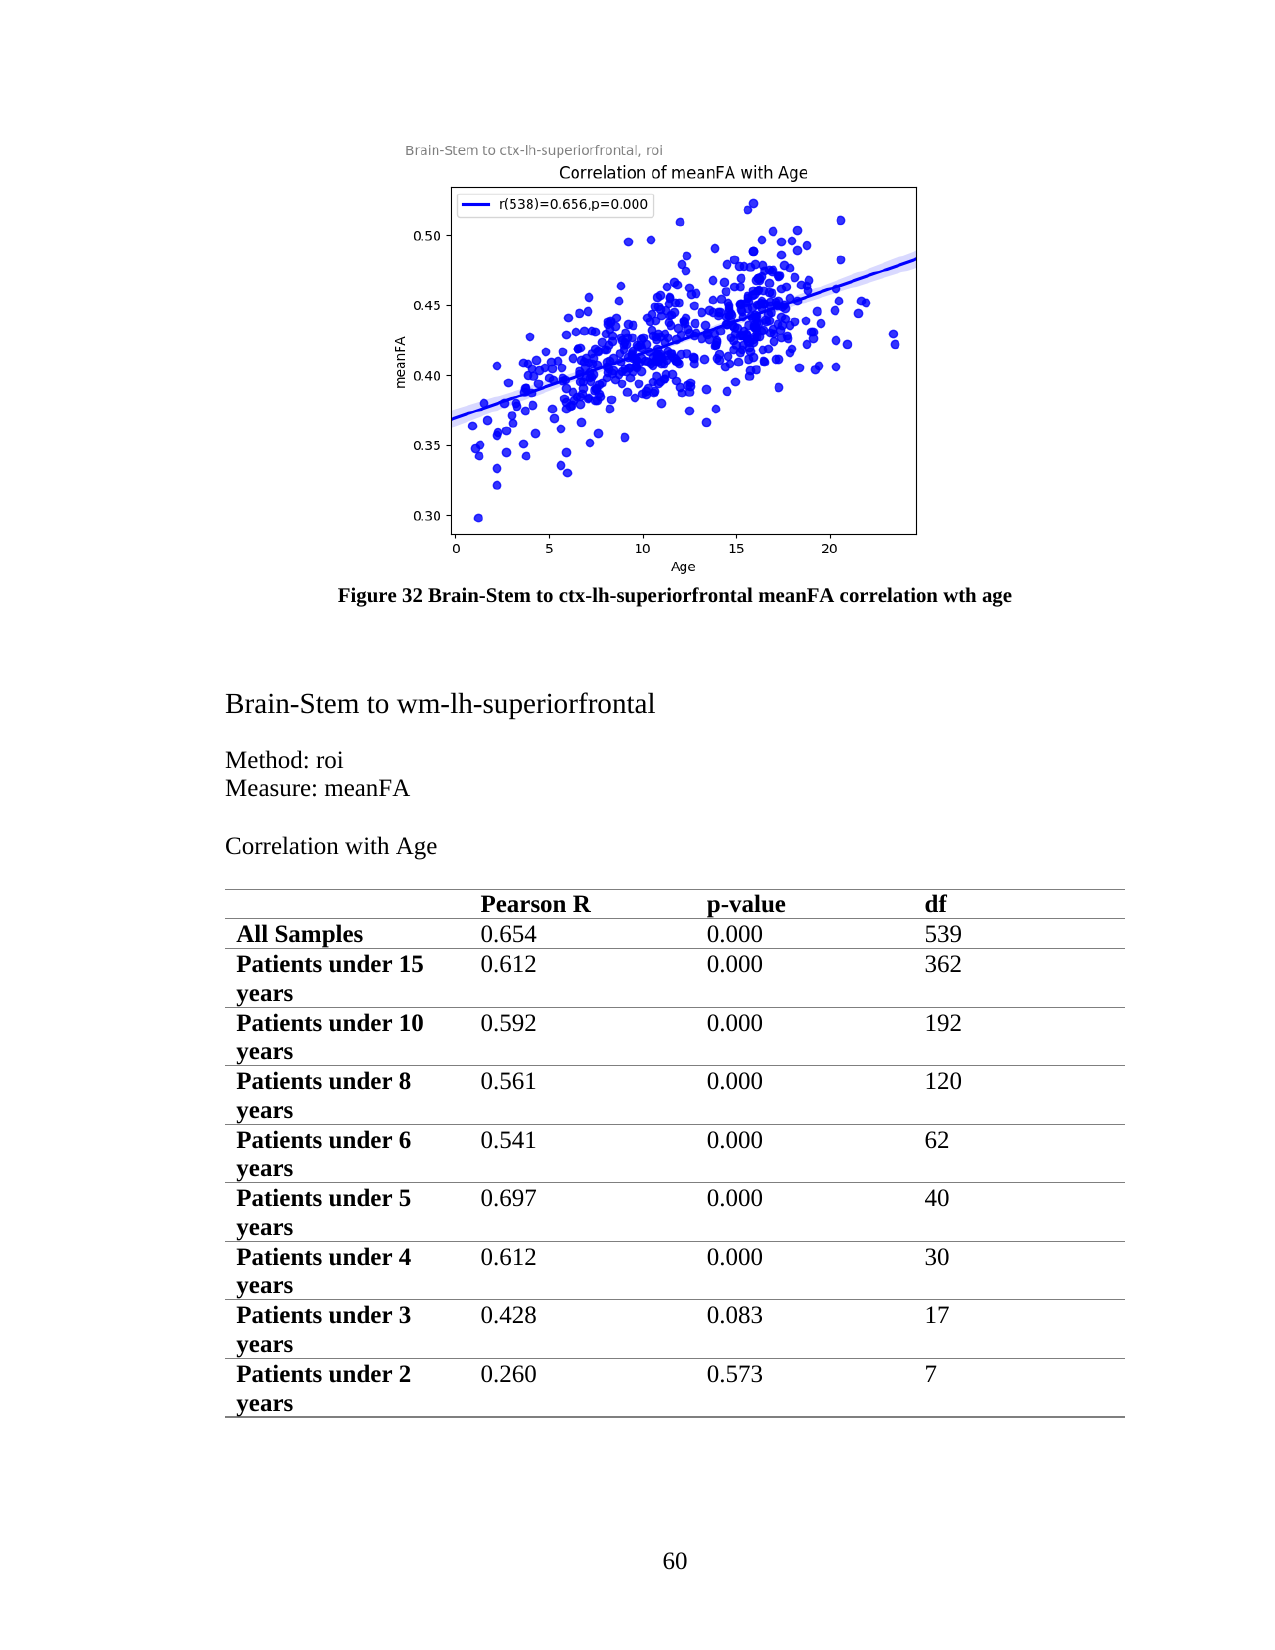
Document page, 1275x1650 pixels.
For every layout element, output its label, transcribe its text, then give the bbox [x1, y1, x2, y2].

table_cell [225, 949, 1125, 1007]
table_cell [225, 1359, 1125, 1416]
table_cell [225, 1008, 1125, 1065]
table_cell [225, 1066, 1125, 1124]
subtitle Brain-Stem to wm-lh-superiorfrontal [225, 686, 1125, 720]
text Method: roi [225, 745, 1125, 773]
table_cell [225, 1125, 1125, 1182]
text Figure Brain-Stem to ctx-lh-superiorfrontal meanFA correlation wth age [225, 583, 1125, 607]
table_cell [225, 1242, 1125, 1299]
text Correlation with Age [225, 831, 1125, 860]
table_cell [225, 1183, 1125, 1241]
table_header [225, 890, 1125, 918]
picture [375, 132, 976, 583]
text Measure: meanFA [225, 773, 1125, 802]
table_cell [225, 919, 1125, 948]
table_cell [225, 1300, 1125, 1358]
